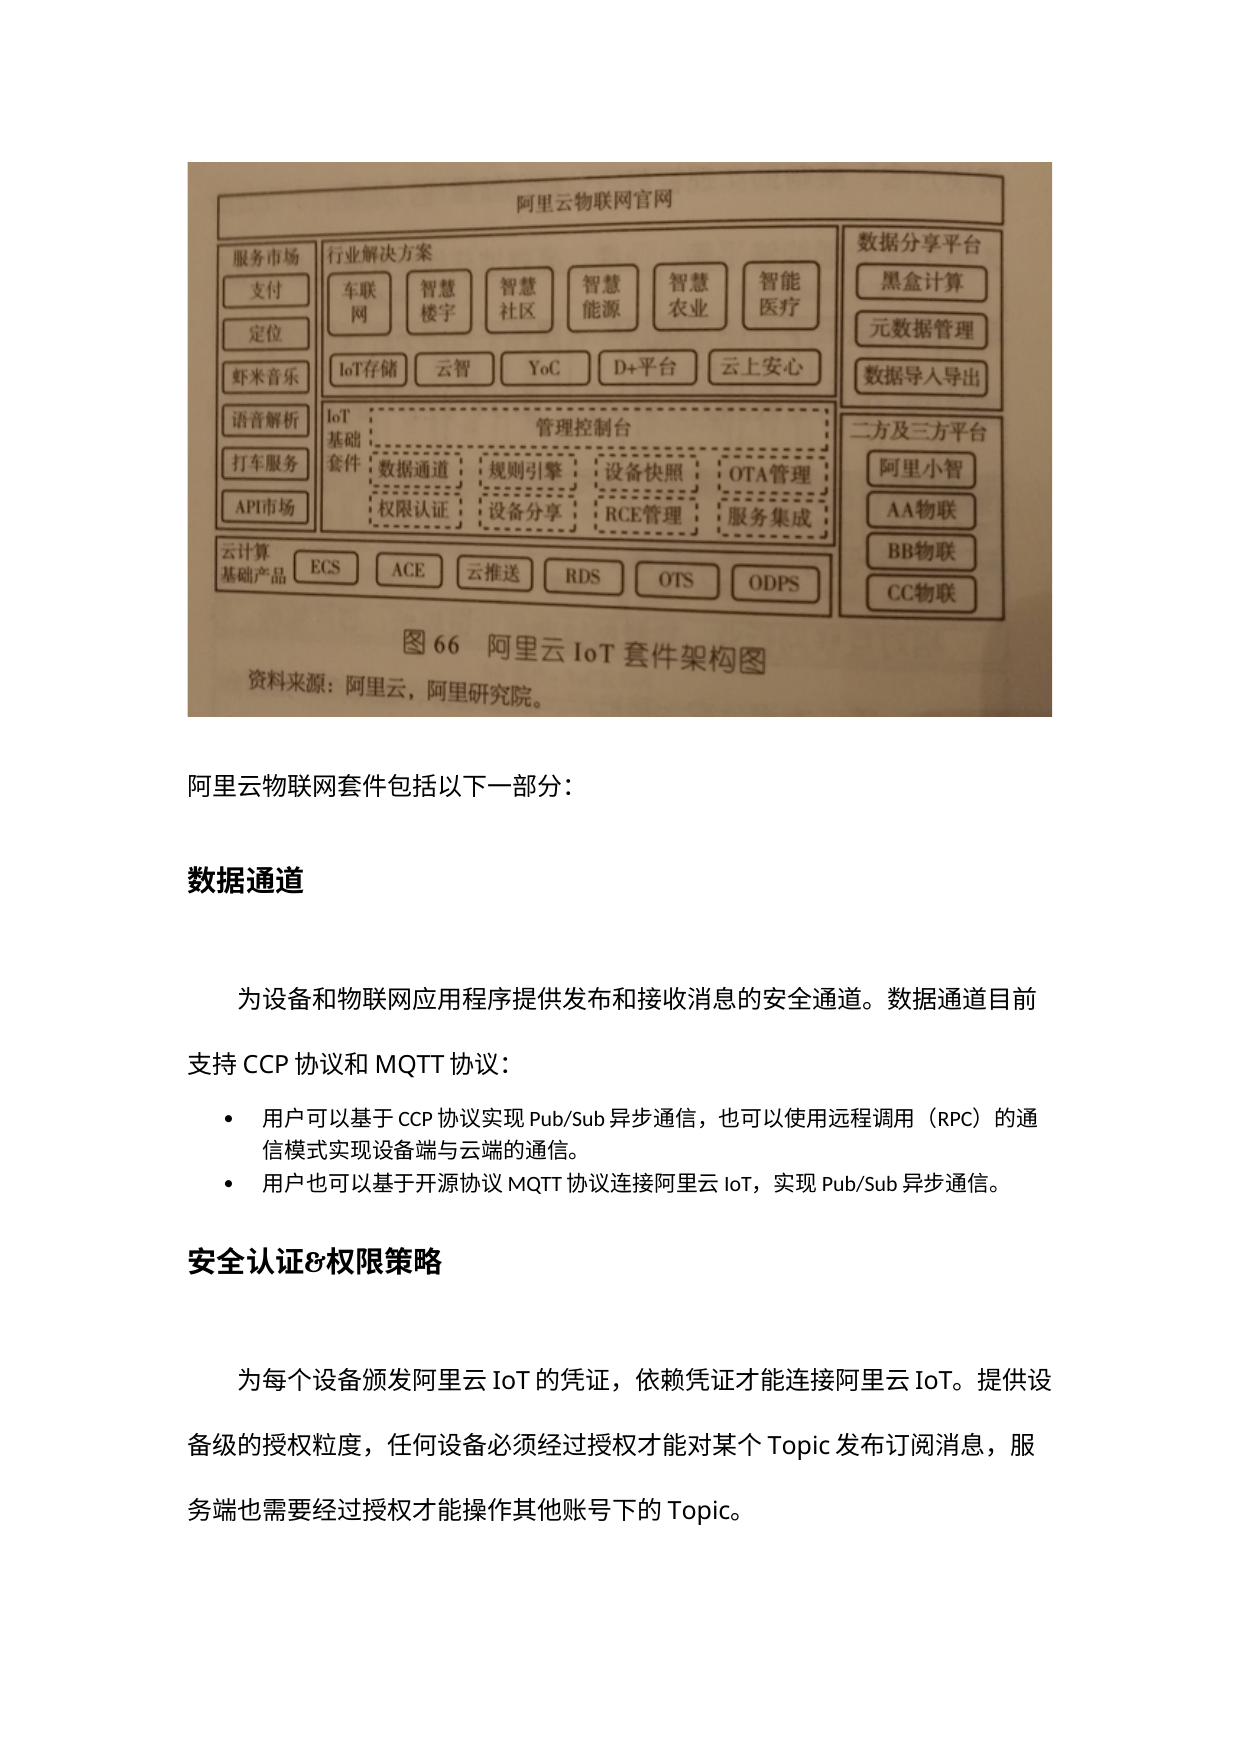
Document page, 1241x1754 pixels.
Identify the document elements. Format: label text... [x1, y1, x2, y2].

text 为每个设备颁发阿里云IoT的凭证，依赖凭证才能连接阿里云IoT。提供设备级的授权粒度，任何设备必须经过授权才能对某个Topic发布订阅消息，服务端也需要经过授权才能操作其他账号下的Topic。 [187, 1346, 1053, 1541]
text 阿里云物联网套件包括以下一部分： [187, 752, 1053, 817]
text 为设备和物联网应用程序提供发布和接收消息的安全通道。数据通道目前支持CCP协议和MQTT协议： [187, 965, 1053, 1095]
subtitle 数据通道 [187, 846, 1053, 911]
list 用户可以基于CCP协议实现Pub/Sub异步通信，也可以使用远程调用（RPC）的通信模式实现设备端与云端的通信。 [225, 1100, 1053, 1165]
picture [187, 162, 1053, 717]
subtitle 安全认证&权限策略 [187, 1227, 1053, 1292]
list 用户也可以基于开源协议MQTT协议连接阿里云IoT，实现Pub/Sub异步通信。 [225, 1165, 1053, 1198]
